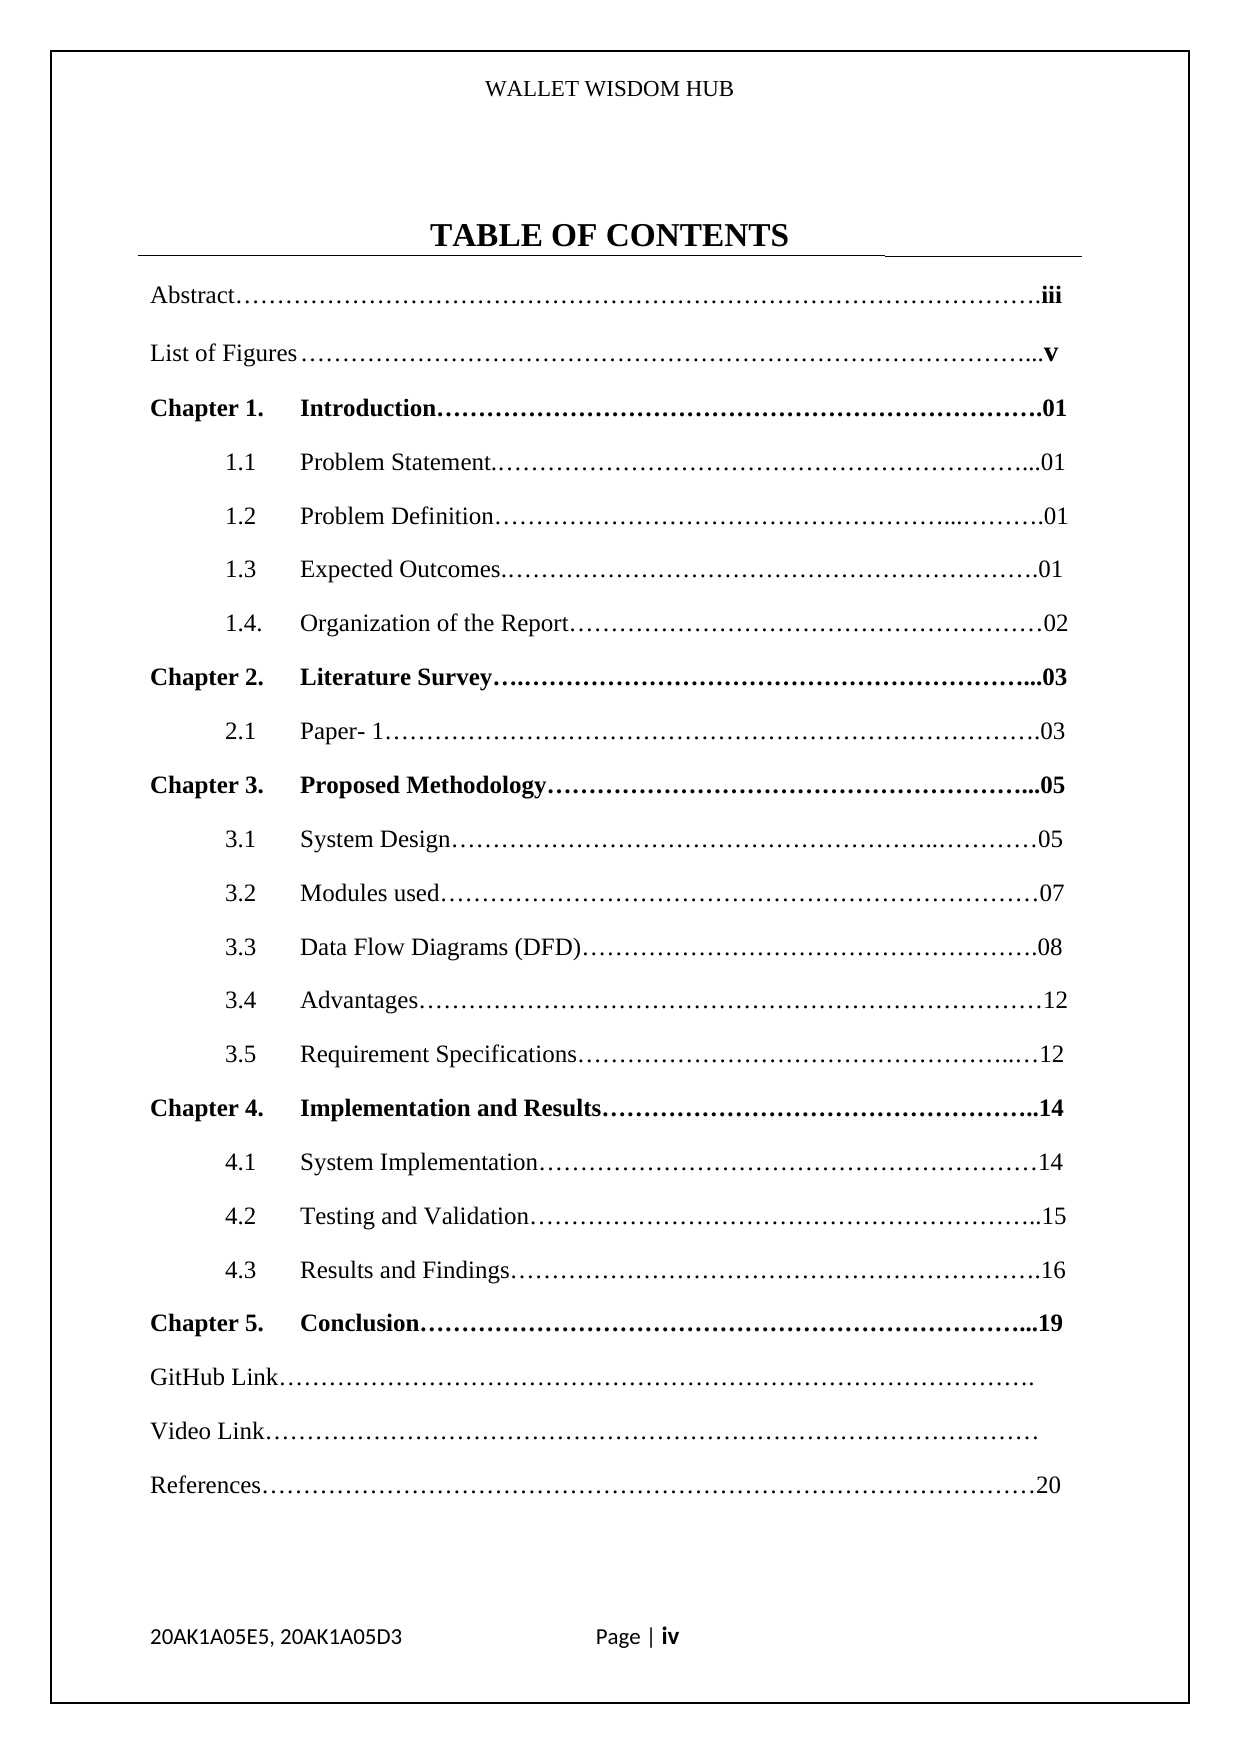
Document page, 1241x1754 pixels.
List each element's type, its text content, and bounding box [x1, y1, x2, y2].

text 4.1 System Implementation……………………………………………………14 [225, 1147, 1069, 1176]
text List of Figures ……………………………………………………………………………...v [150, 334, 1069, 367]
text 1.3 Expected Outcomes.……………………………………………………….01 [225, 554, 1069, 583]
text Chapter 1. Introduction……………………………………………………………….01 [150, 393, 1069, 422]
text References…………………………………………………………………………………20 [150, 1470, 1069, 1499]
text 3.5 Requirement Specifications……………………………………………..…12 [225, 1039, 1069, 1068]
text 1.2 Problem Definition………………………………………………...……….01 [225, 501, 1069, 529]
text 4.2 Testing and Validation……………………………………………………..15 [225, 1201, 1069, 1229]
text TABLE OF CONTENTS [150, 215, 1069, 253]
text 4.3 Results and Findings……………………………………………………….16 [225, 1255, 1069, 1283]
text 3.4 Advantages…………………………………………………………………12 [225, 985, 1069, 1014]
text Chapter 3. Proposed Methodology…………………………………………………...05 [150, 770, 1069, 799]
text 1.4. Organization of the Report…………………………………………………02 [225, 608, 1069, 637]
text 1.1 Problem Statement.………………………………………………………...01 [225, 447, 1069, 476]
text 3.1 System Design…………………………………………………..…………05 [225, 824, 1069, 853]
text 2.1 Paper- 1…………………………………………………………………….03 [150, 716, 1069, 745]
text Chapter 2. Literature Survey….……………………………………………………...03 [150, 662, 1069, 691]
text Chapter 4. Implementation and Results……………………………………………..14 [150, 1093, 1069, 1122]
text GitHub Link………………………………………………………………………………. [150, 1362, 1069, 1391]
text 3.2 Modules used………………………………………………………………07 [225, 878, 1069, 906]
text Chapter 5. Conclusion………………………………………………………………...19 [150, 1308, 1069, 1337]
text Abstract…………………………………………………………………………………….iii [150, 280, 1069, 308]
text 3.3 Data Flow Diagrams (DFD)……………………………………………….08 [225, 932, 1069, 960]
text Video Link………………………………………………………………………………… [150, 1416, 1069, 1445]
